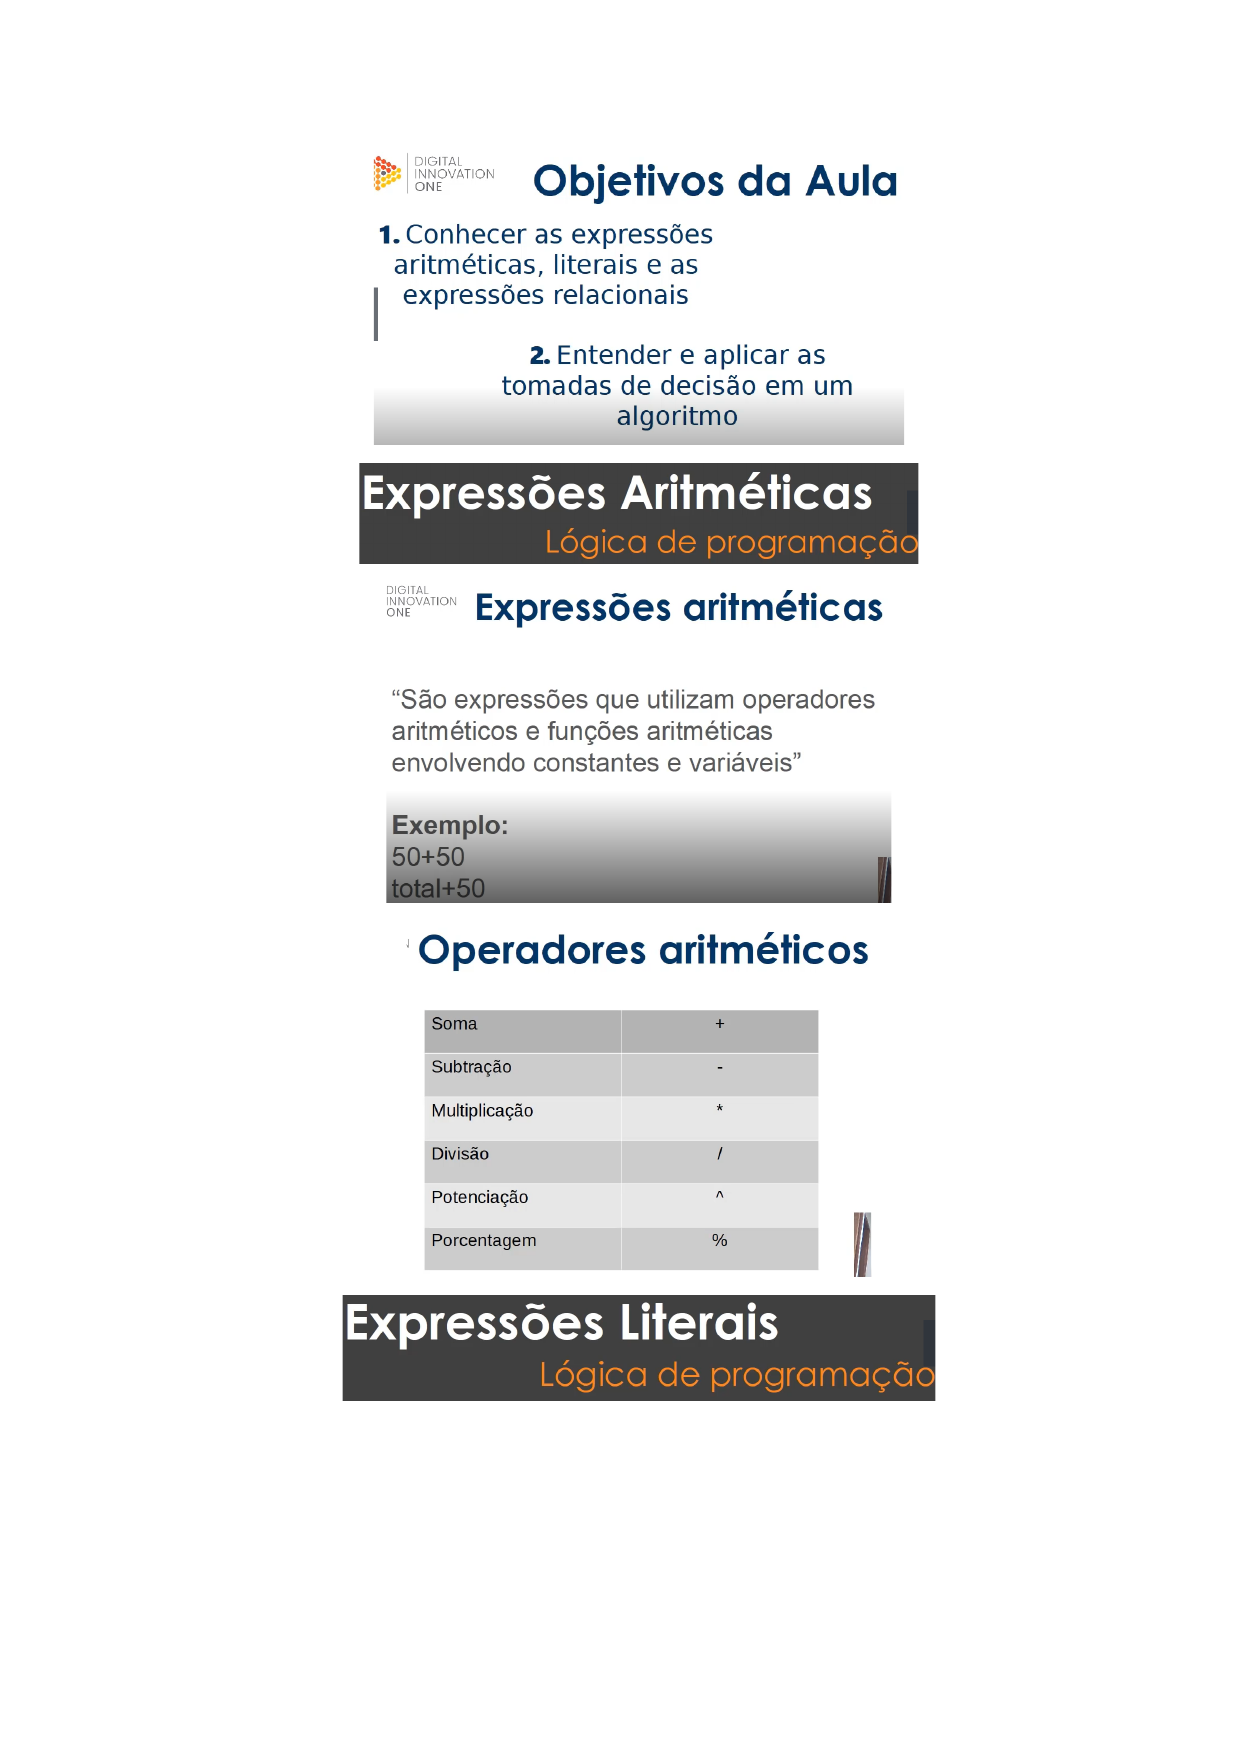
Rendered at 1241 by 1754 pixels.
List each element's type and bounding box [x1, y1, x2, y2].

picture [373, 147, 905, 445]
picture [386, 582, 892, 903]
picture [406, 921, 872, 1277]
picture [359, 463, 919, 564]
picture [342, 1295, 936, 1401]
